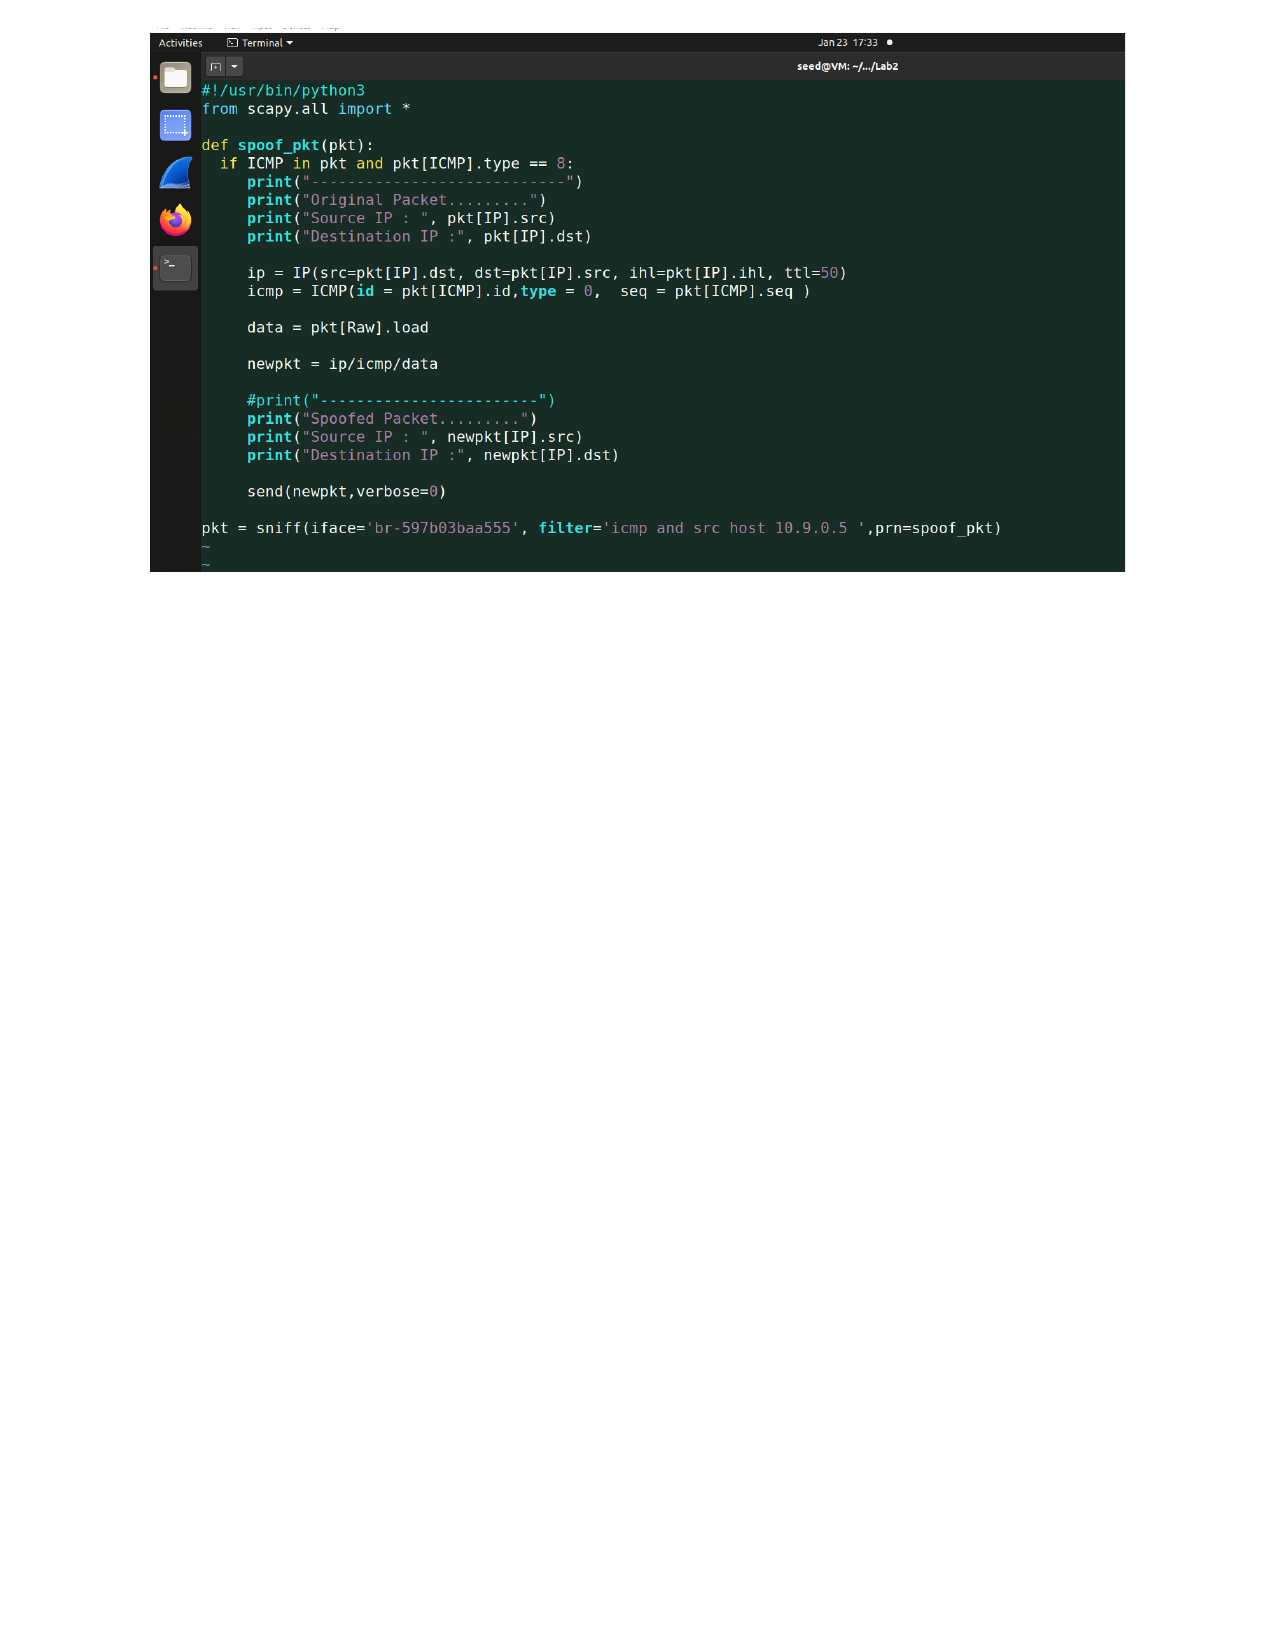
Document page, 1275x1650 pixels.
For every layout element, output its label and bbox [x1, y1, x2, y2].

picture [150, 28, 1125, 572]
